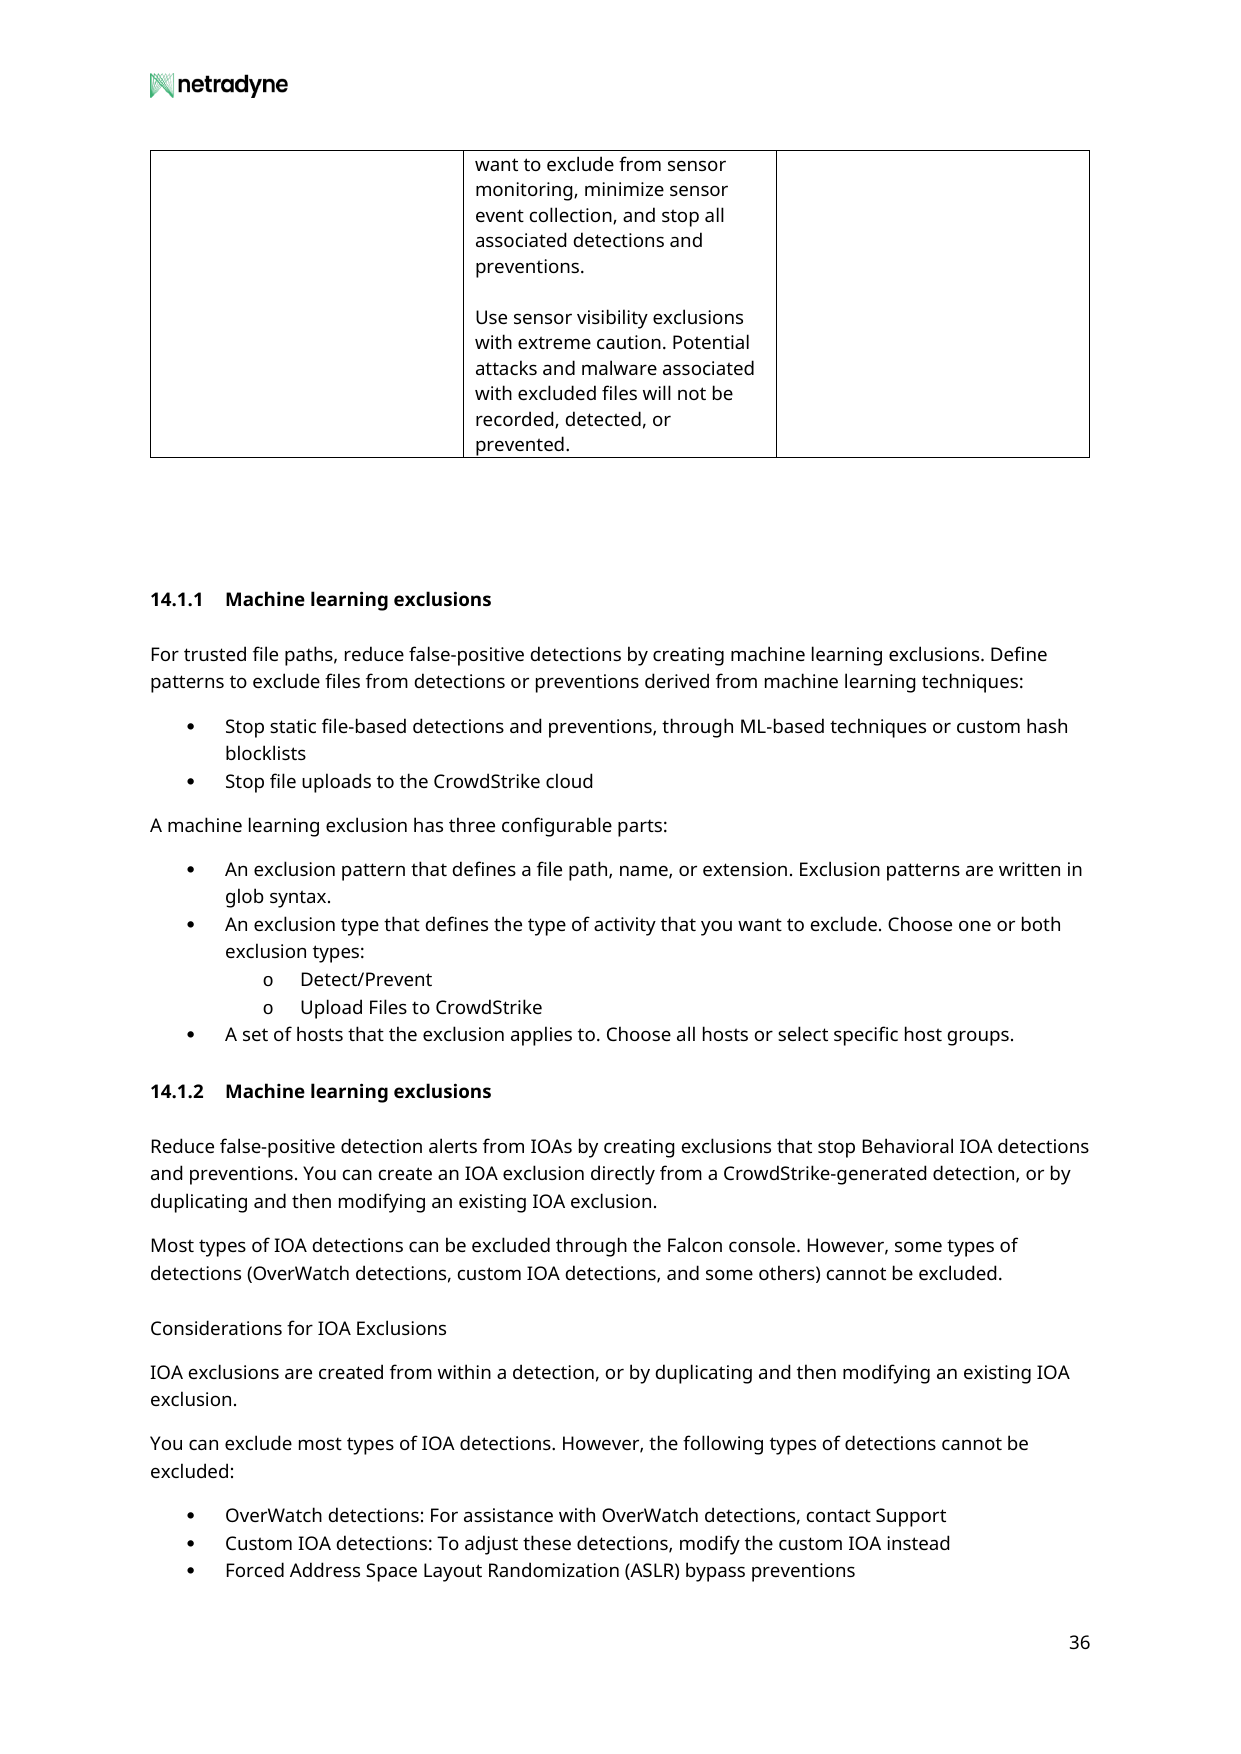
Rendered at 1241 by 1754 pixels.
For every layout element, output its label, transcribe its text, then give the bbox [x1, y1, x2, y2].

list Stop file uploads to the CrowdStrike cloud [187, 768, 1090, 793]
text You can exclude most types of IOA detections. However, the following types of detections cannot be excluded: [150, 1431, 1090, 1484]
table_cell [151, 151, 463, 457]
list Upload Files to CrowdStrike [262, 994, 1090, 1020]
text Reduce false-positive detection alerts from IOAs by creating exclusions that stop Behavioral IOA detections and preventions. You can create an IOA exclusion directly from a CrowdStrike-generated detection, or by duplicating and then modifying an existing IOA exclusion. [150, 1133, 1090, 1214]
text A machine learning exclusion has three configurable parts: [150, 812, 1090, 838]
list Forced Address Space Layout Randomization (ASLR) bypass preventions [187, 1557, 1090, 1583]
list Custom IOA detections: To adjust these detections, modify the custom IOA instead [187, 1530, 1090, 1555]
text Most types of IOA detections can be excluded through the Falcon console. However, some types of detections (OverWatch detections, custom IOA detections, and some others) cannot be excluded. Considerations for IOA Exclusions [150, 1232, 1090, 1340]
list A set of hosts that the exclusion applies to. Choose all hosts or select specific host groups. [187, 1022, 1090, 1047]
list An exclusion pattern that defines a file path, name, or extension. Exclusion patterns are written in glob syntax. [187, 856, 1090, 909]
text IOA exclusions are created from within a detection, or by duplicating and then modifying an existing IOA exclusion. [150, 1359, 1090, 1412]
list Stop static file-based detections and preventions, through ML-based techniques or custom hash blocklists [187, 713, 1090, 766]
list Detect/Prevent [262, 966, 1090, 992]
picture [150, 73, 288, 98]
subtitle Machine learning exclusions [150, 587, 1090, 612]
subtitle Machine learning exclusions [150, 1078, 1090, 1104]
list An exclusion type that defines the type of activity that you want to exclude. Choose one or both exclusion types: [187, 911, 1090, 964]
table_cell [464, 151, 776, 457]
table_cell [777, 151, 1089, 457]
list OverWatch detections: For assistance with OverWatch detections, contact Support [187, 1502, 1090, 1528]
text For trusted file paths, reduce false-positive detections by creating machine learning exclusions. Define patterns to exclude files from detections or preventions derived from machine learning techniques: [150, 641, 1090, 694]
